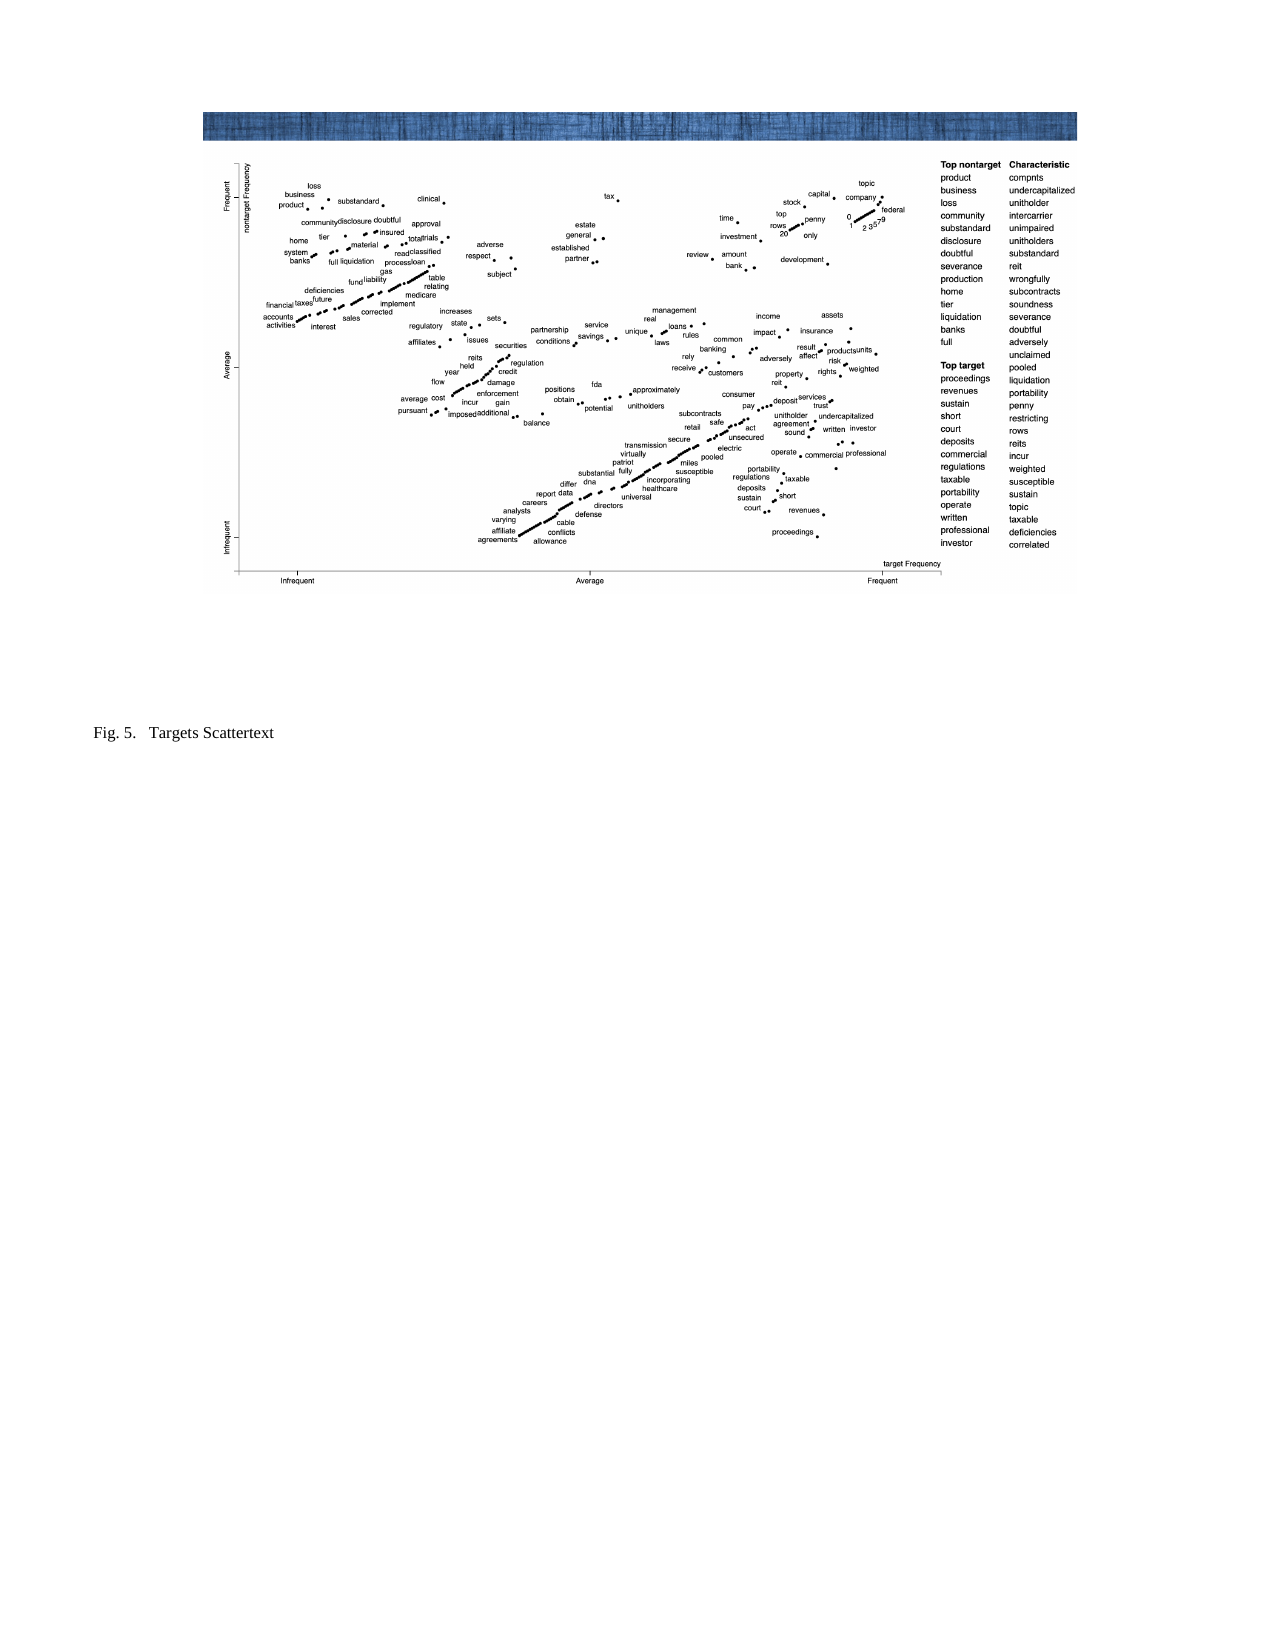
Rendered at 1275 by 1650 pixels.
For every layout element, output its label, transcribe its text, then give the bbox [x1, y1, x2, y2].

text Targets Scattertext [93, 722, 1182, 742]
picture [203, 112, 1078, 594]
